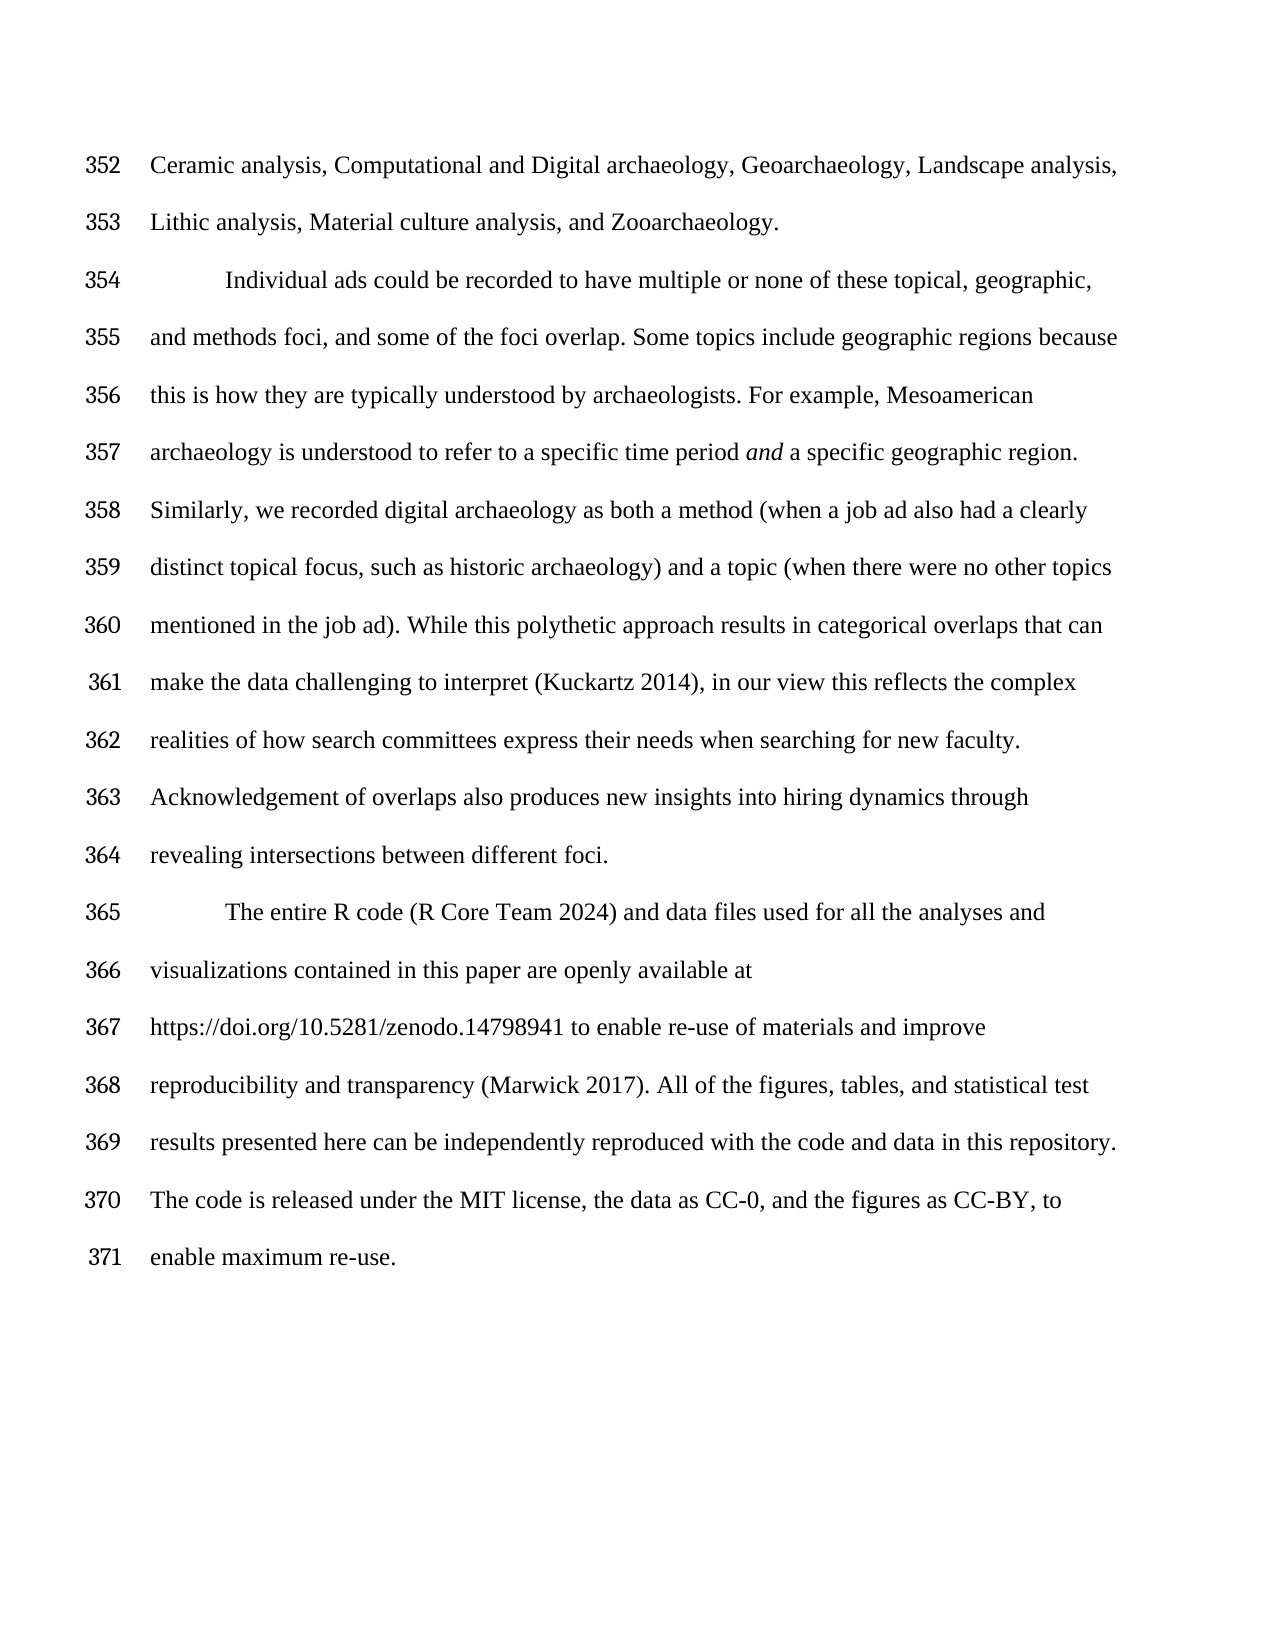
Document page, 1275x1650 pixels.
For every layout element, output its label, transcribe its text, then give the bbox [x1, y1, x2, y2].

text The entire R code (R Core Team 2024) and data files used for all the analyses and visualizations contained in this paper are openly available at https://doi.org/10.5281/zenodo.14798941 to enable re-use of materials and improve reproducibility and transparency (Marwick 2017). All of the figures, tables, and statistical test results presented here can be independently reproduced with the code and data in this repository. The code is released under the MIT license, the data as CC-0, and the figures as CC-BY, to enable maximum re-use. [150, 897, 1125, 1271]
text Individual ads could be recorded to have multiple or none of these topical, geographic, and methods foci, and some of the foci overlap. Some topics include geographic regions because this is how they are typically understood by archaeologists. For example, Mesoamerican archaeology is understood to refer to a specific time period and a specific geographic region. Similarly, we recorded digital archaeology as both a method (when a job ad also had a clearly distinct topical focus, such as historic archaeology) and a topic (when there were no other topics mentioned in the job ad). While this polythetic approach results in categorical overlaps that can make the data challenging to interpret (Kuckartz 2014), in our view this reflects the complex realities of how search committees express their needs when searching for new faculty. Acknowledgement of overlaps also produces new insights into hiring dynamics through revealing intersections between different foci. [150, 265, 1125, 869]
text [150, 150, 1125, 236]
